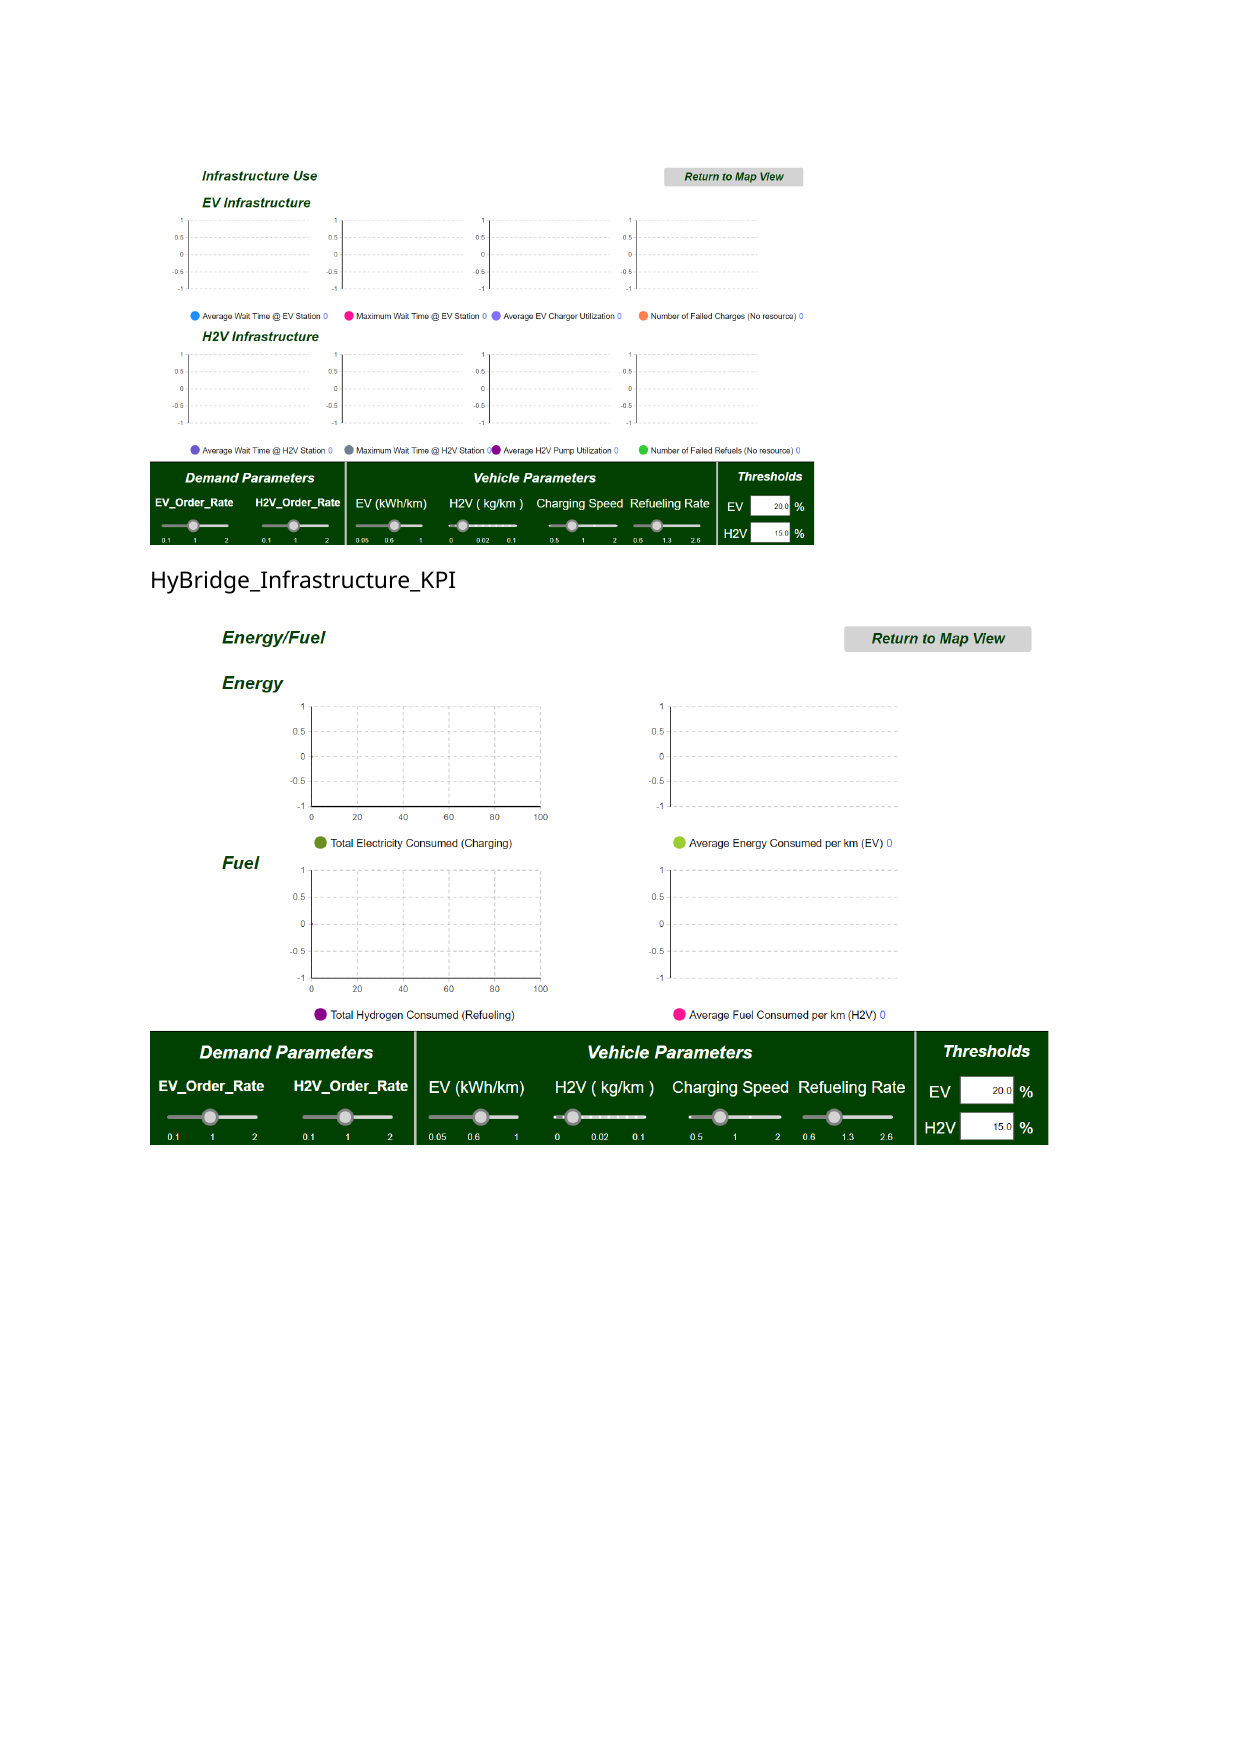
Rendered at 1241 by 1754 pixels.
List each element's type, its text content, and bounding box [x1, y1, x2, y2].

text HyBridge_Infrastructure_KPI [150, 564, 1090, 595]
picture [150, 614, 1049, 1145]
picture [150, 150, 815, 545]
